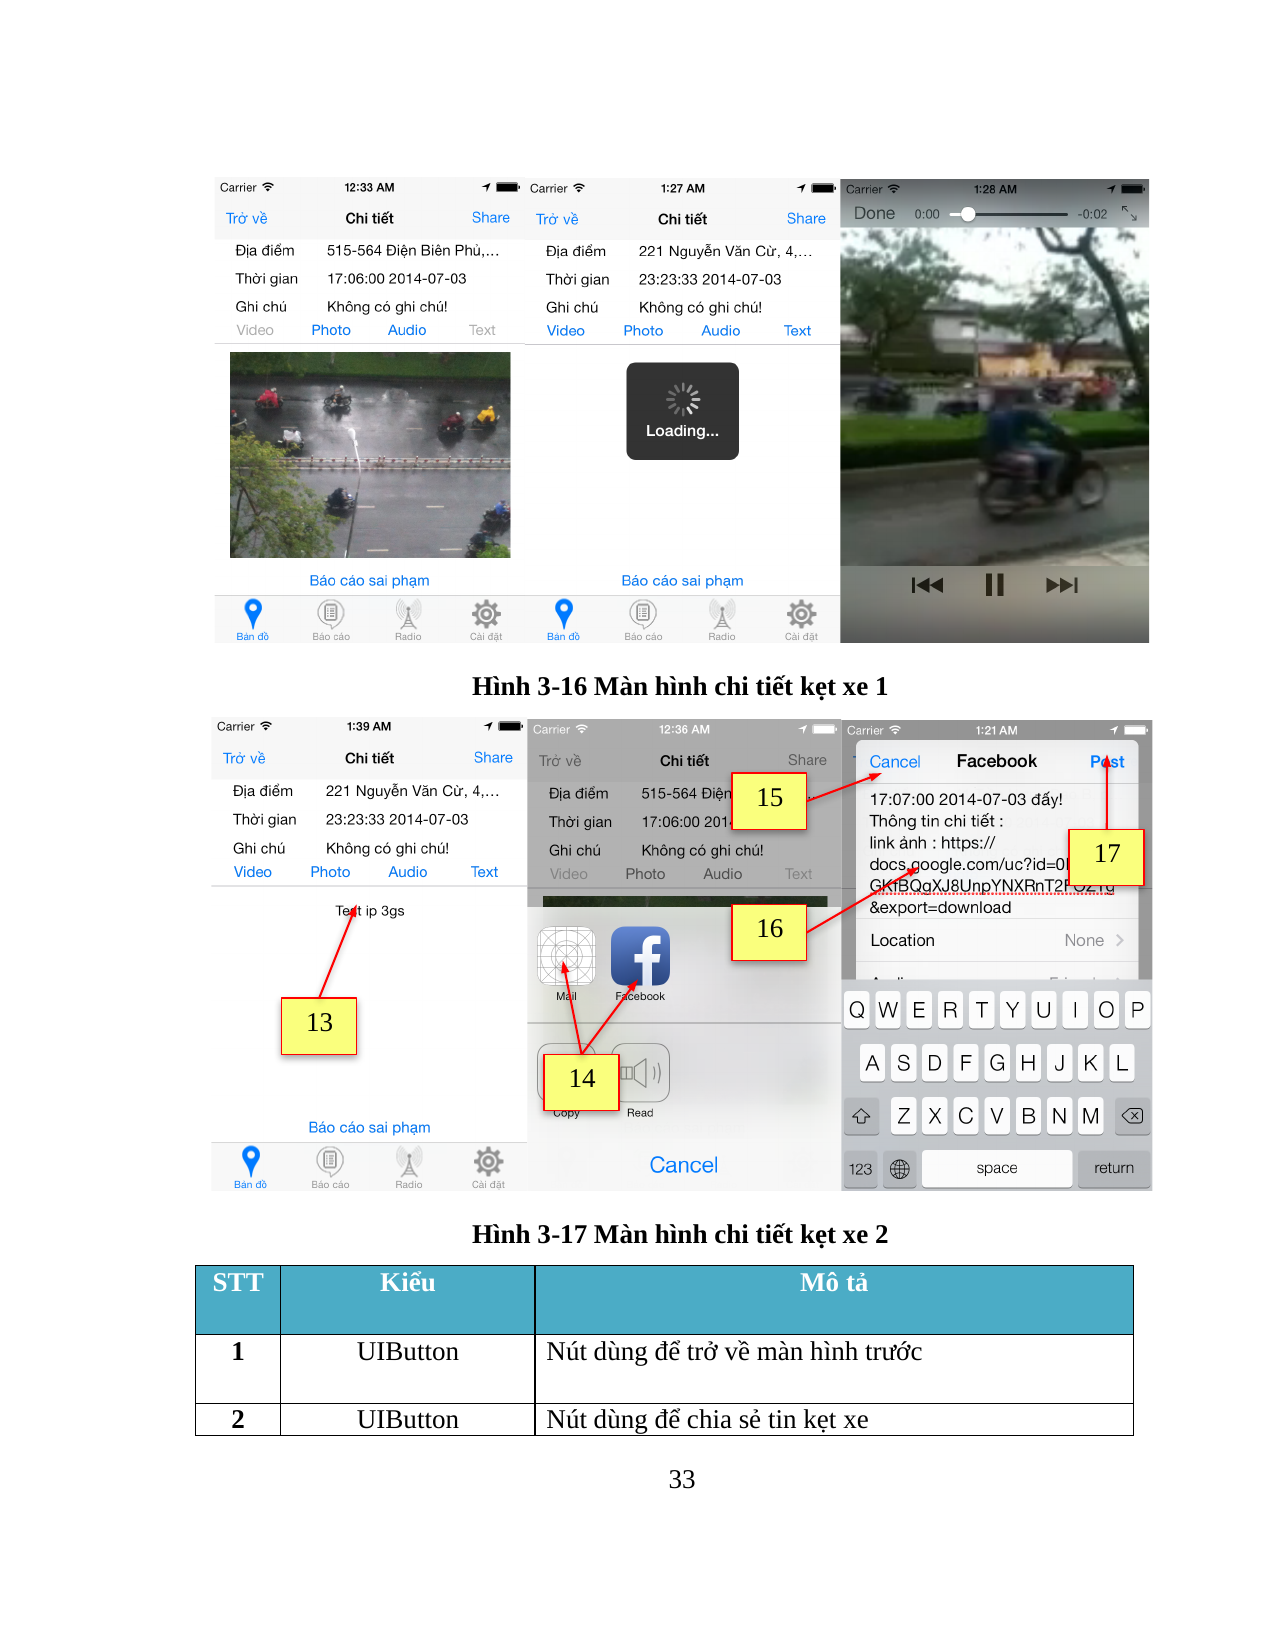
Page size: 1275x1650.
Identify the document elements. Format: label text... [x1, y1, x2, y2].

table_header Kiểu [281, 1266, 534, 1334]
picture [211, 717, 1153, 1191]
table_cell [536, 1404, 1133, 1434]
table_cell 1 [196, 1335, 280, 1402]
table_cell UIButton [281, 1335, 534, 1402]
picture [214, 177, 1150, 643]
table_header STT [196, 1266, 280, 1334]
table_cell UIButton [281, 1404, 534, 1434]
table_header Mô tả [536, 1266, 1133, 1334]
table_cell Nút dùng để trở về màn hình trước [536, 1335, 1133, 1402]
table_cell 2 [196, 1404, 280, 1434]
